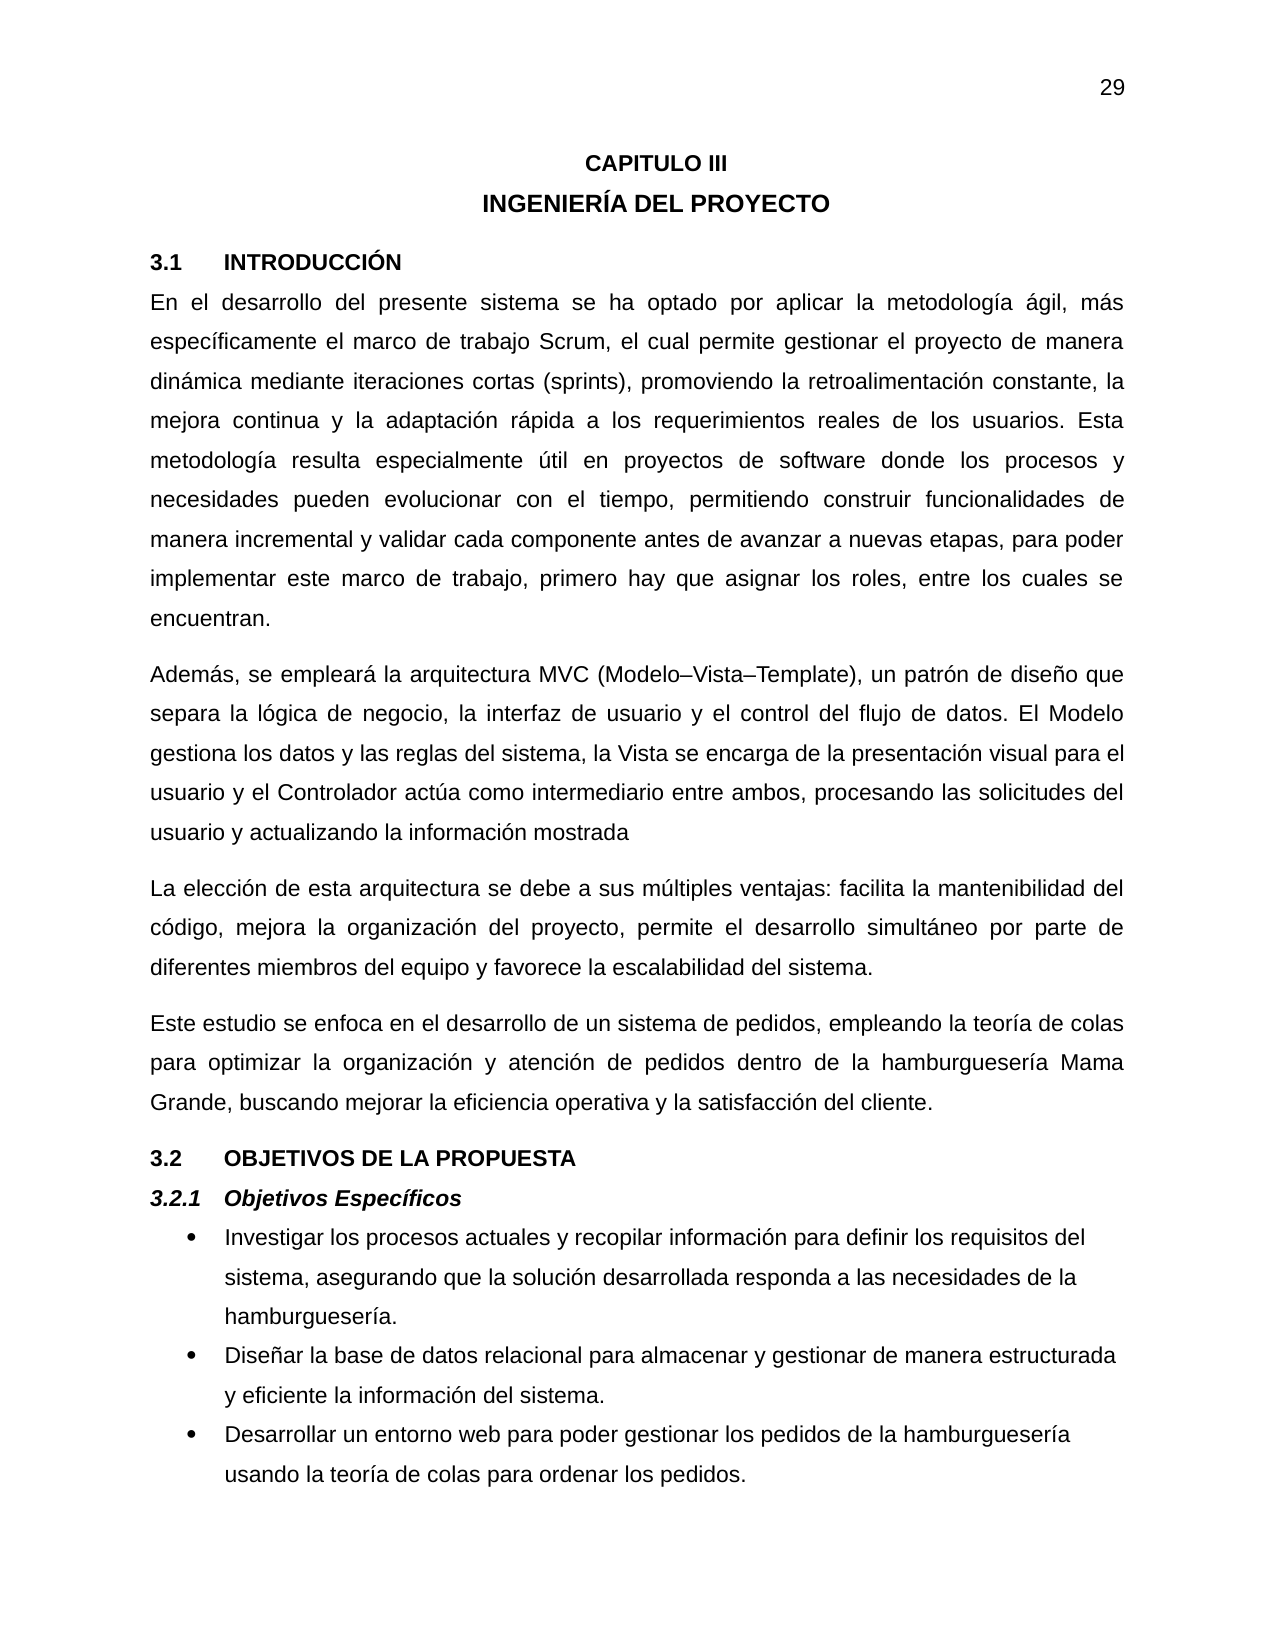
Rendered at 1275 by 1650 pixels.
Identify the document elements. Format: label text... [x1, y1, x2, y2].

text Este estudio se enfoca en el desarrollo de un sistema de pedidos, empleando la teoría de colas para optimizar la organización y atención de pedidos dentro de la hamburguesería Mama Grande, buscando mejorar la eficiencia operativa y la satisfacción del cliente. [150, 1010, 1125, 1115]
text Además, se empleará la arquitectura MVC (Modelo–Vista–Template), un patrón de diseño que separa la lógica de negocio, la interfaz de usuario y el control del flujo de datos. El Modelo gestiona los datos y las reglas del sistema, la Vista se encarga de la presentación visual para el usuario y el Controlador actúa como intermediario entre ambos, procesando las solicitudes del usuario y actualizando la información mostrada [150, 661, 1125, 845]
subtitle CAPITULO III [150, 150, 1125, 176]
subtitle Objetivos Específicos [150, 1184, 1125, 1211]
text En el desarrollo del presente sistema se ha optado por aplicar la metodología ágil, más específicamente el marco de trabajo Scrum, el cual permite gestionar el proyecto de manera dinámica mediante iteraciones cortas (sprints), promoviendo la retroalimentación constante, la mejora continua y la adaptación rápida a los requerimientos reales de los usuarios. Esta metodología resulta especialmente útil en proyectos de software donde los procesos y necesidades pueden evolucionar con el tiempo, permitiendo construir funcionalidades de manera incremental y validar cada componente antes de avanzar a nuevas etapas, para poder implementar este marco de trabajo, primero hay que asignar los roles, entre los cuales se encuentran. [150, 289, 1125, 631]
subtitle INTRODUCCIÓN [150, 249, 1125, 276]
subtitle OBJETIVOS DE LA PROPUESTA [150, 1145, 1125, 1171]
text INGENIERÍA DEL PROYECTO [150, 189, 1125, 218]
list Investigar los procesos actuales y recopilar información para definir los requisitos del sistema, asegurando que la solución desarrollada responda a las necesidades de la hamburguesería. [187, 1224, 1125, 1329]
list Desarrollar un entorno web para poder gestionar los pedidos de la hamburguesería usando la teoría de colas para ordenar los pedidos. [187, 1421, 1125, 1487]
text La elección de esta arquitectura se debe a sus múltiples ventajas: facilita la mantenibilidad del código, mejora la organización del proyecto, permite el desarrollo simultáneo por parte de diferentes miembros del equipo y favorece la escalabilidad del sistema. [150, 875, 1125, 980]
list Diseñar la base de datos relacional para almacenar y gestionar de manera estructurada y eficiente la información del sistema. [187, 1342, 1125, 1408]
